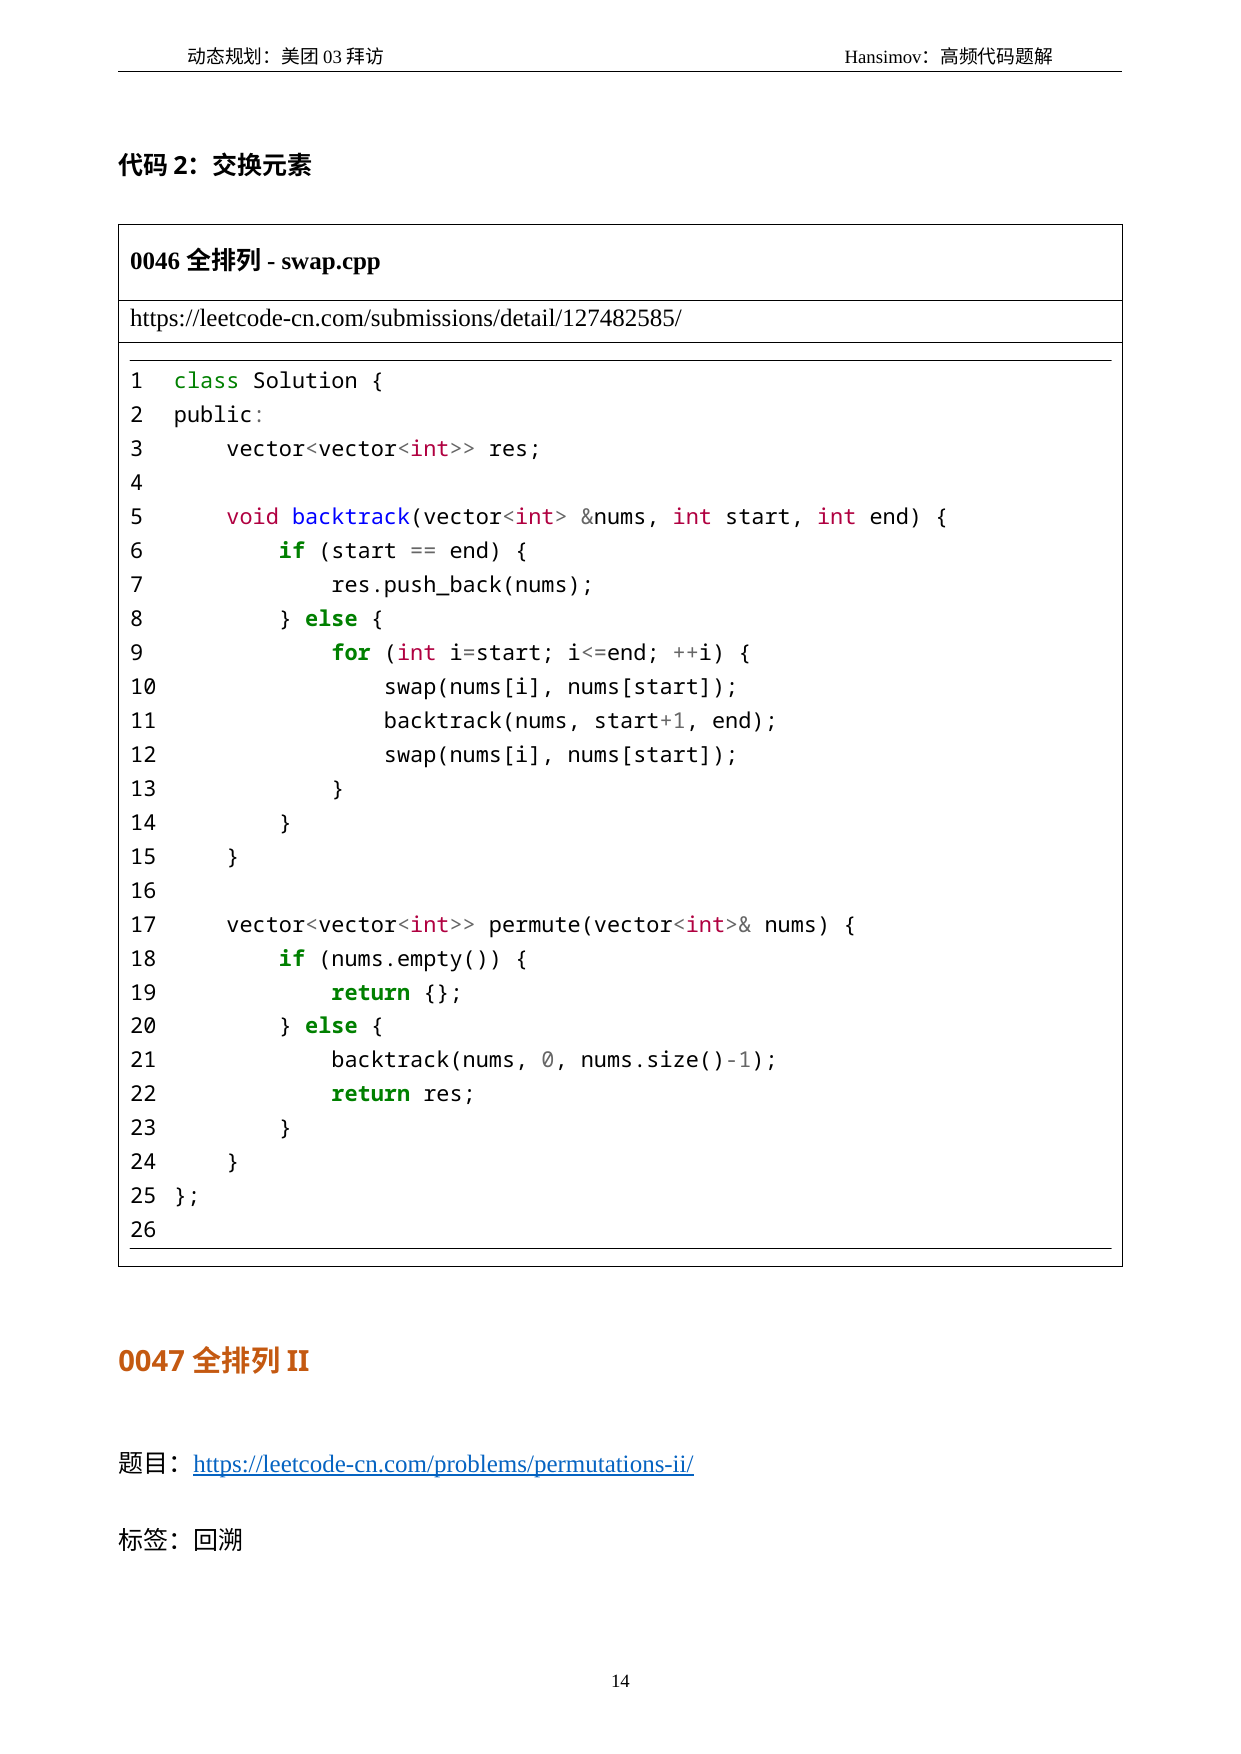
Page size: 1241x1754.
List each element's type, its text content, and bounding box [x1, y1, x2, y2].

table_cell https://leetcode-cn.com/submissions/detail/127482585/ [119, 301, 1122, 342]
table_cell class Solution { public: vector<vector<int>> res; void backtrack(vector<int> &nums, int start, int end) { if (start == end) { res.push_back(nums); } else { for (int i=start; i<=end; ++i) { swap(nums[i], nums[start]); backtrack(nums, start+1, end); swap(nums[i], nums[start]); } } } vector<vector<int>> permute(vector<int>& nums) { if (nums.empty()) { return {}; } else { backtrack(nums, 0, nums.size()-1); return res; } } }; [119, 343, 1122, 1266]
table_header 0046 全排列 - swap.cpp [119, 225, 1122, 300]
text 题目：https://leetcode-cn.com/problems/permutations-ii/ [118, 1428, 1122, 1496]
text 标签：回溯 [118, 1504, 1122, 1572]
subtitle 代码2：交换元素 [118, 130, 1097, 198]
subtitle 0047 全排列 II [118, 1325, 1097, 1393]
